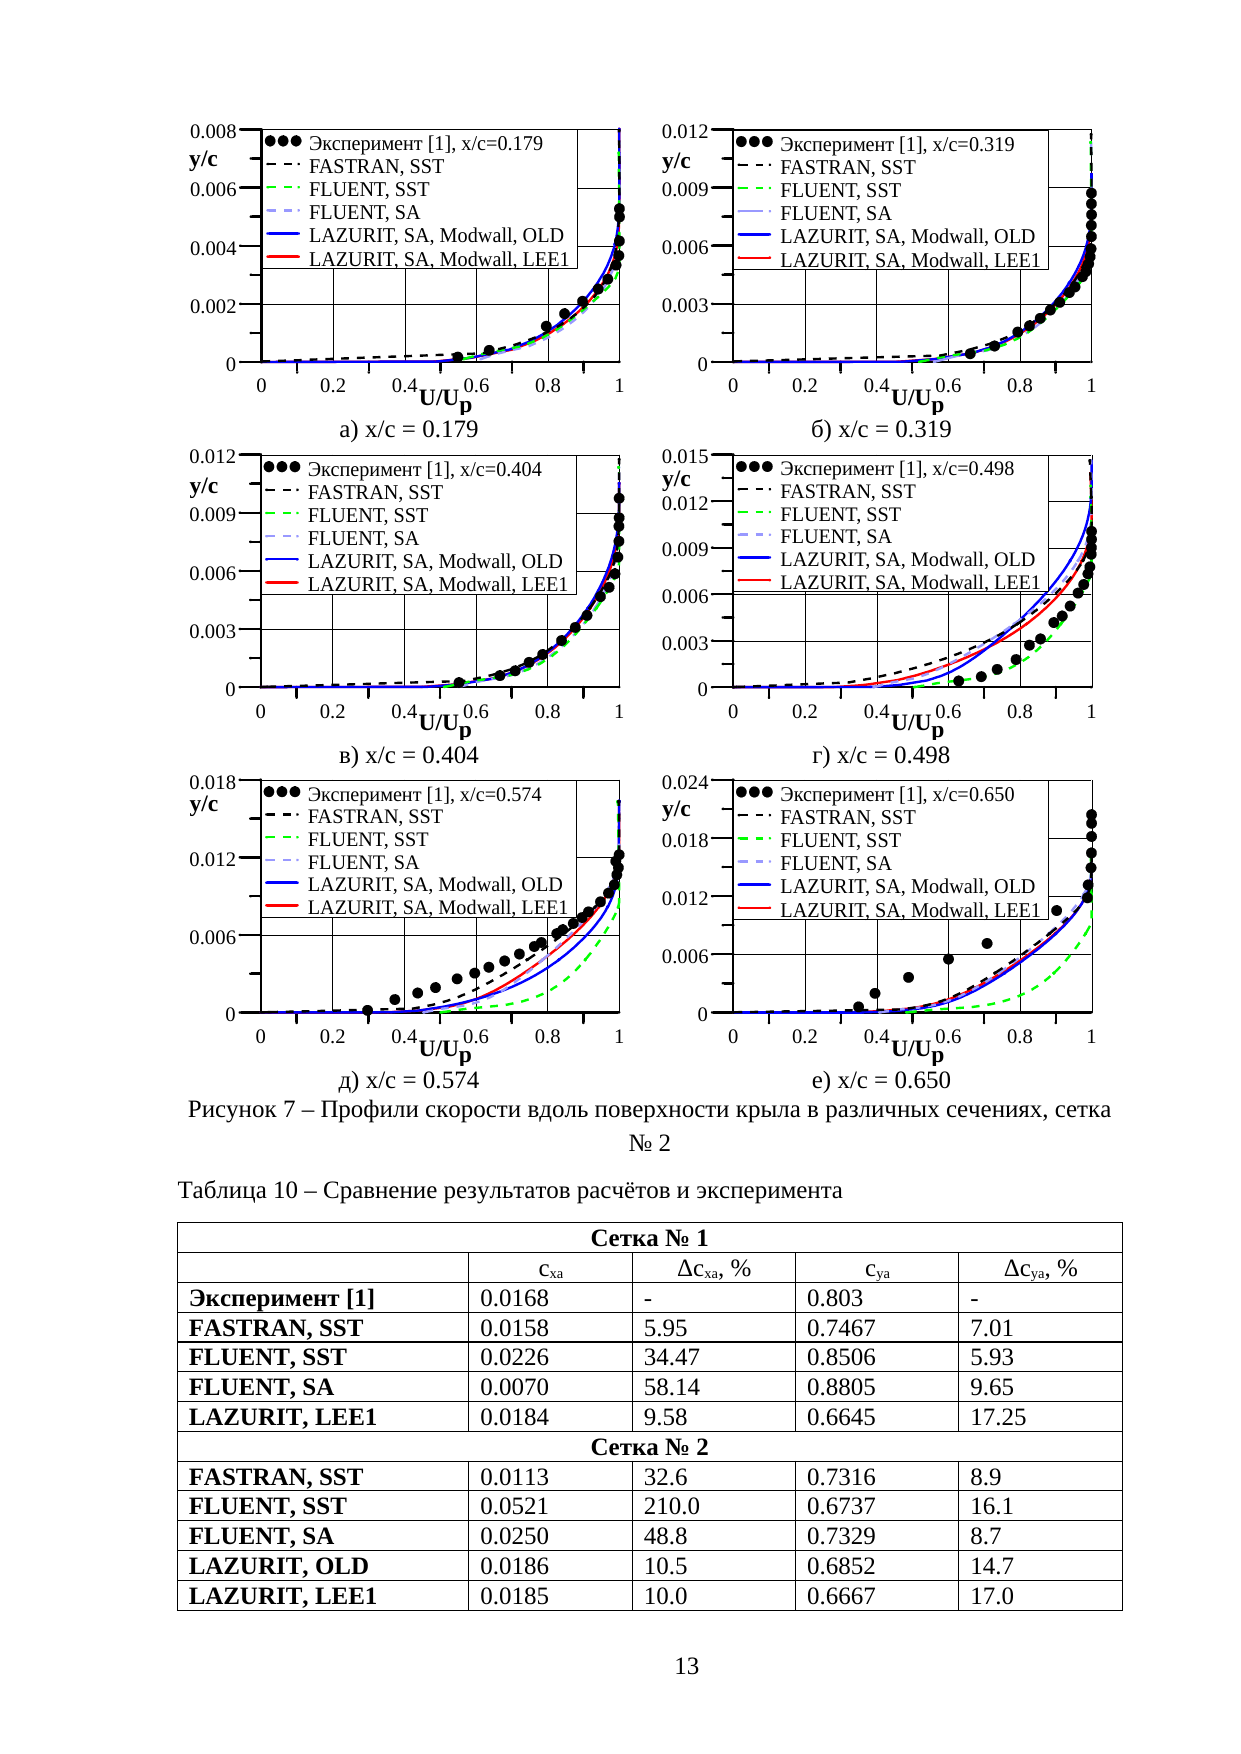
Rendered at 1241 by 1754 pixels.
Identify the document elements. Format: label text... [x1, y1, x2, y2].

table_cell 0.7467 [796, 1313, 958, 1341]
table_cell [178, 1253, 468, 1282]
table_cell - [959, 1283, 1122, 1312]
table_cell 0.803 [796, 1283, 958, 1312]
table_cell FASTRAN, SST [178, 1313, 468, 1341]
table_cell 58.14 [633, 1372, 795, 1401]
table_cell 8.9 [959, 1462, 1122, 1490]
table_cell 0.0226 [469, 1343, 632, 1371]
table_cell FLUENT, SST [178, 1343, 468, 1371]
table_cell 8.7 [959, 1521, 1122, 1550]
table_cell 0.0185 [469, 1581, 632, 1609]
text Рисунок 7 – Профили скорости вдоль поверхности крыла в различных сечениях, сетка № 2 [177, 1094, 1122, 1157]
table_cell 0.0158 [469, 1313, 632, 1341]
table_cell 0.6645 [796, 1402, 958, 1431]
table_cell 0.8506 [796, 1343, 958, 1371]
text Таблица 10 – Сравнение результатов расчётов и эксперимента [177, 1175, 1122, 1204]
table_cell 0.0070 [469, 1372, 632, 1401]
table_cell сxa [469, 1253, 632, 1282]
table_header а) x/c = 0.179 [177, 118, 640, 443]
table_cell в) x/c = 0.404 [177, 443, 640, 768]
table_cell LAZURIT, OLD [178, 1551, 468, 1580]
table_cell 9.65 [959, 1372, 1122, 1401]
table_cell FLUENT, SA [178, 1372, 468, 1401]
table_cell FASTRAN, SST [178, 1462, 468, 1490]
table_cell - [633, 1283, 795, 1312]
table_cell 0.0184 [469, 1402, 632, 1431]
table_cell сya [796, 1253, 958, 1282]
table_cell 9.58 [633, 1402, 795, 1431]
table_cell 0.0113 [469, 1462, 632, 1490]
table_cell 210.0 [633, 1491, 795, 1520]
table_cell г) x/c = 0.498 [640, 443, 1122, 768]
table_cell Δсxa, % [633, 1253, 795, 1282]
table_cell 14.7 [959, 1551, 1122, 1580]
table_cell 0.0521 [469, 1491, 632, 1520]
table_cell 0.8805 [796, 1372, 958, 1401]
table_cell 0.0250 [469, 1521, 632, 1550]
table_cell 0.6667 [796, 1581, 958, 1609]
table_cell 0.6737 [796, 1491, 958, 1520]
table_cell LAZURIT, LEE1 [178, 1402, 468, 1431]
table_cell 5.95 [633, 1313, 795, 1341]
table_cell 17.25 [959, 1402, 1122, 1431]
table_cell 10.5 [633, 1551, 795, 1580]
table_cell 5.93 [959, 1343, 1122, 1371]
table_cell FLUENT, SST [178, 1491, 468, 1520]
table_header Сетка № 1 [178, 1223, 1122, 1252]
table_cell Δсya, % [959, 1253, 1122, 1282]
table_cell Эксперимент [1] [178, 1283, 468, 1312]
table_cell FLUENT, SA [178, 1521, 468, 1550]
table_cell 0.7329 [796, 1521, 958, 1550]
table_cell LAZURIT, LEE1 [178, 1581, 468, 1609]
table_cell 32.6 [633, 1462, 795, 1490]
table_cell 0.6852 [796, 1551, 958, 1580]
table_cell 10.0 [633, 1581, 795, 1609]
table_cell 7.01 [959, 1313, 1122, 1341]
table_cell 0.0186 [469, 1551, 632, 1580]
table_header б) x/c = 0.319 [640, 118, 1122, 443]
table_cell 34.47 [633, 1343, 795, 1371]
table_cell 0.0168 [469, 1283, 632, 1312]
table_cell Сетка № 2 [178, 1432, 1122, 1461]
table_cell е) x/c = 0.650 [640, 769, 1122, 1094]
table_cell 0.7316 [796, 1462, 958, 1490]
table_cell 48.8 [633, 1521, 795, 1550]
table_cell 17.0 [959, 1581, 1122, 1609]
table_cell 16.1 [959, 1491, 1122, 1520]
table_cell д) x/c = 0.574 [177, 769, 640, 1094]
